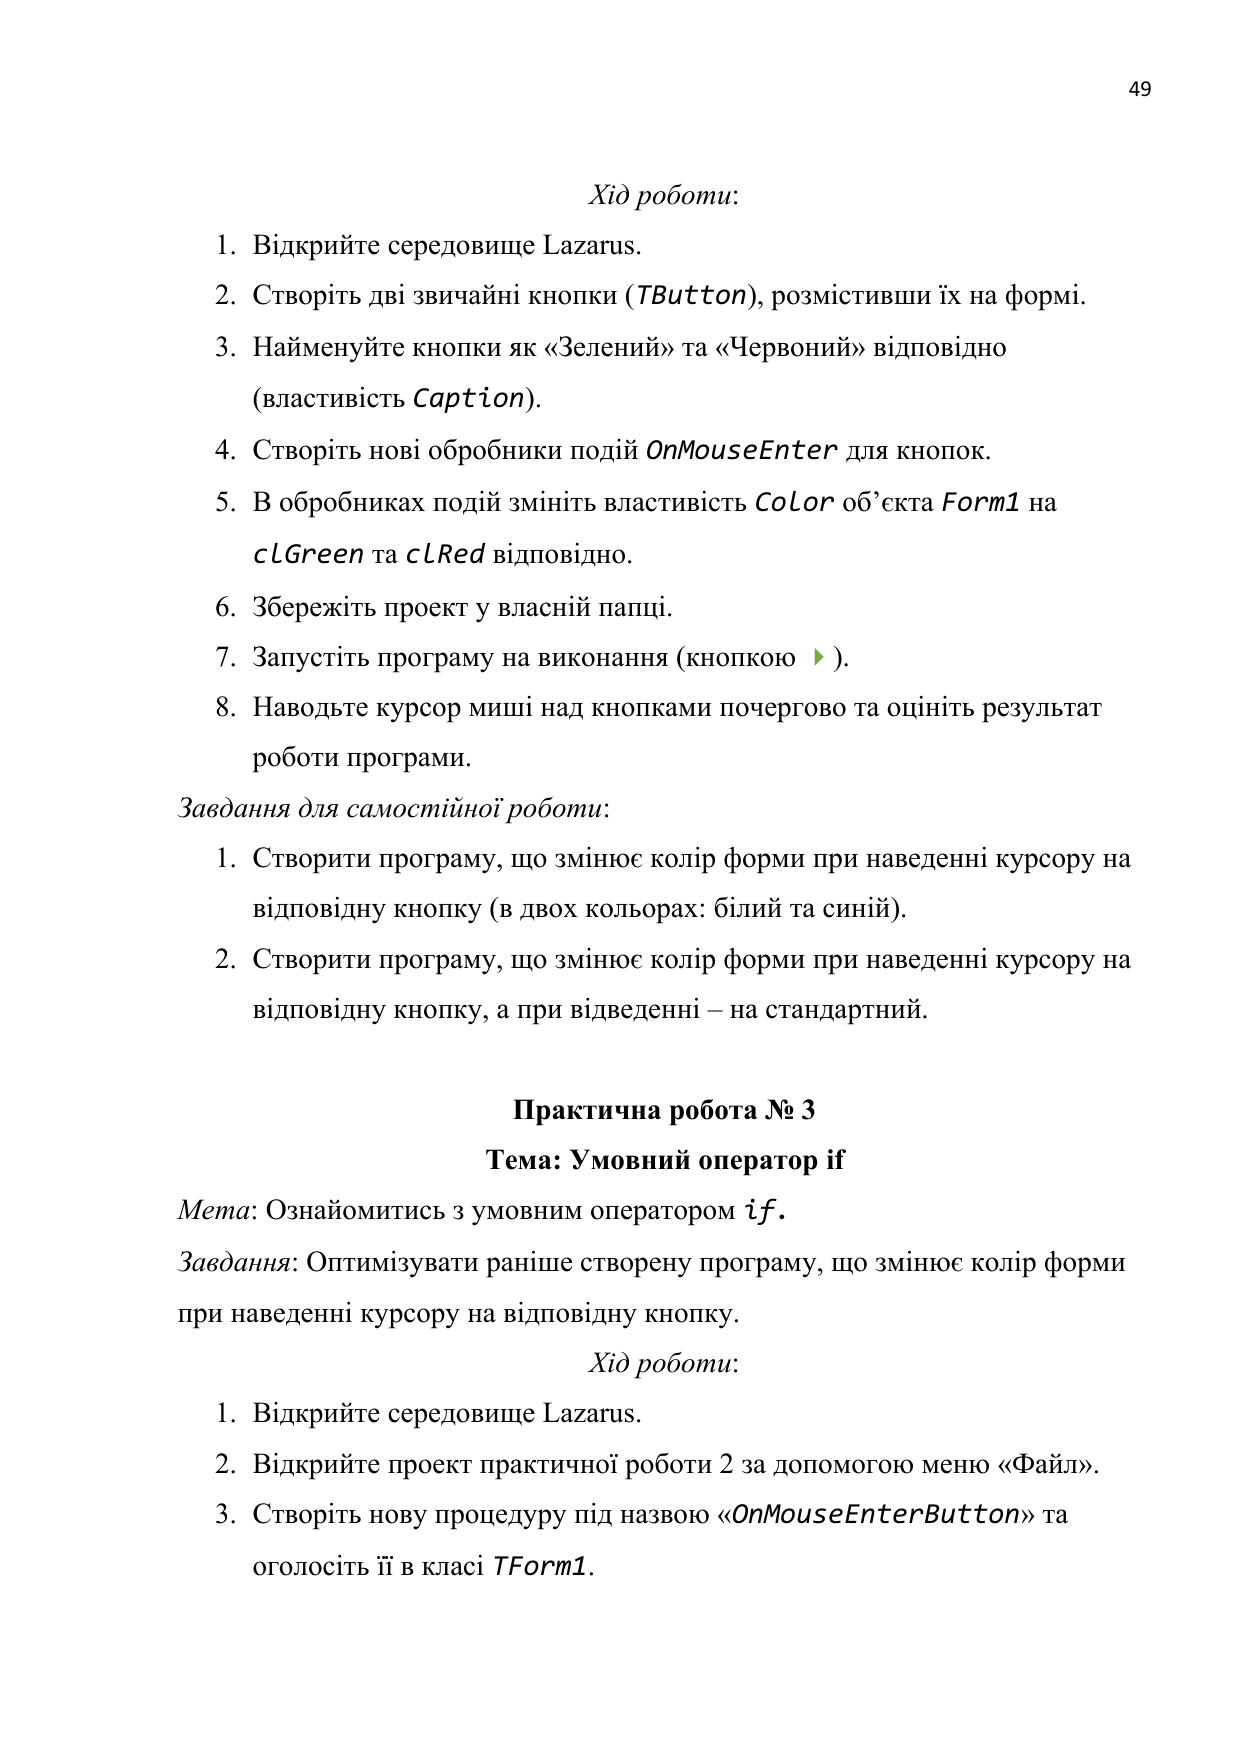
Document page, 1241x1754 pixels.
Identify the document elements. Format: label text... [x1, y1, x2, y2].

text Мета: Ознайомитись з умовним оператором if. [177, 1192, 1152, 1227]
list Відкрийте середовище Lazarus. [215, 1396, 1152, 1429]
list Відкрийте середовище Lazarus. [215, 227, 1152, 261]
text Завдання: Оптимізувати раніше створену програму, що змінює колір форми при наведенні курсору на відповідну кнопку. [177, 1244, 1152, 1328]
list Збережіть проект у власній папці. [215, 589, 1152, 622]
list Створіть нову процедуру під назвою «OnMouseEnterButton» та оголосіть її в класі TForm1. [215, 1496, 1152, 1583]
text Хід роботи: [177, 177, 1152, 210]
text Практична робота № 3 [177, 1092, 1152, 1125]
text Тема: Умовний оператор if [177, 1142, 1152, 1176]
list Створіть дві звичайні кнопки (TButton), розмістивши їх на формі. [215, 277, 1152, 312]
text Завдання для самостійної роботи: [177, 790, 1152, 823]
list Відкрийте проект практичної роботи 2 за допомогою меню «Файл». [215, 1446, 1152, 1479]
list Найменуйте кнопки як «Зелений» та «Червоний» відповідно (властивість Caption). [215, 329, 1152, 415]
list Створити програму, що змінює колір форми при наведенні курсору на відповідну кнопку (в двох кольорах: білий та синій). [215, 840, 1152, 924]
list В обробниках подій змініть властивість Color об’єкта Form1 на clGreen та clRed відповідно. [215, 484, 1152, 571]
text Хід роботи: [177, 1345, 1152, 1379]
list Запустіть програму на виконання (кнопкою ). [215, 639, 1152, 672]
list Створити програму, що змінює колір форми при наведенні курсору на відповідну кнопку, а при відведенні – на стандартний. [215, 941, 1152, 1025]
list Створіть нові обробники подій OnMouseEnter для кнопок. [215, 432, 1152, 467]
list Наводьте курсор миші над кнопками почергово та оцініть результат роботи програми. [215, 689, 1152, 773]
